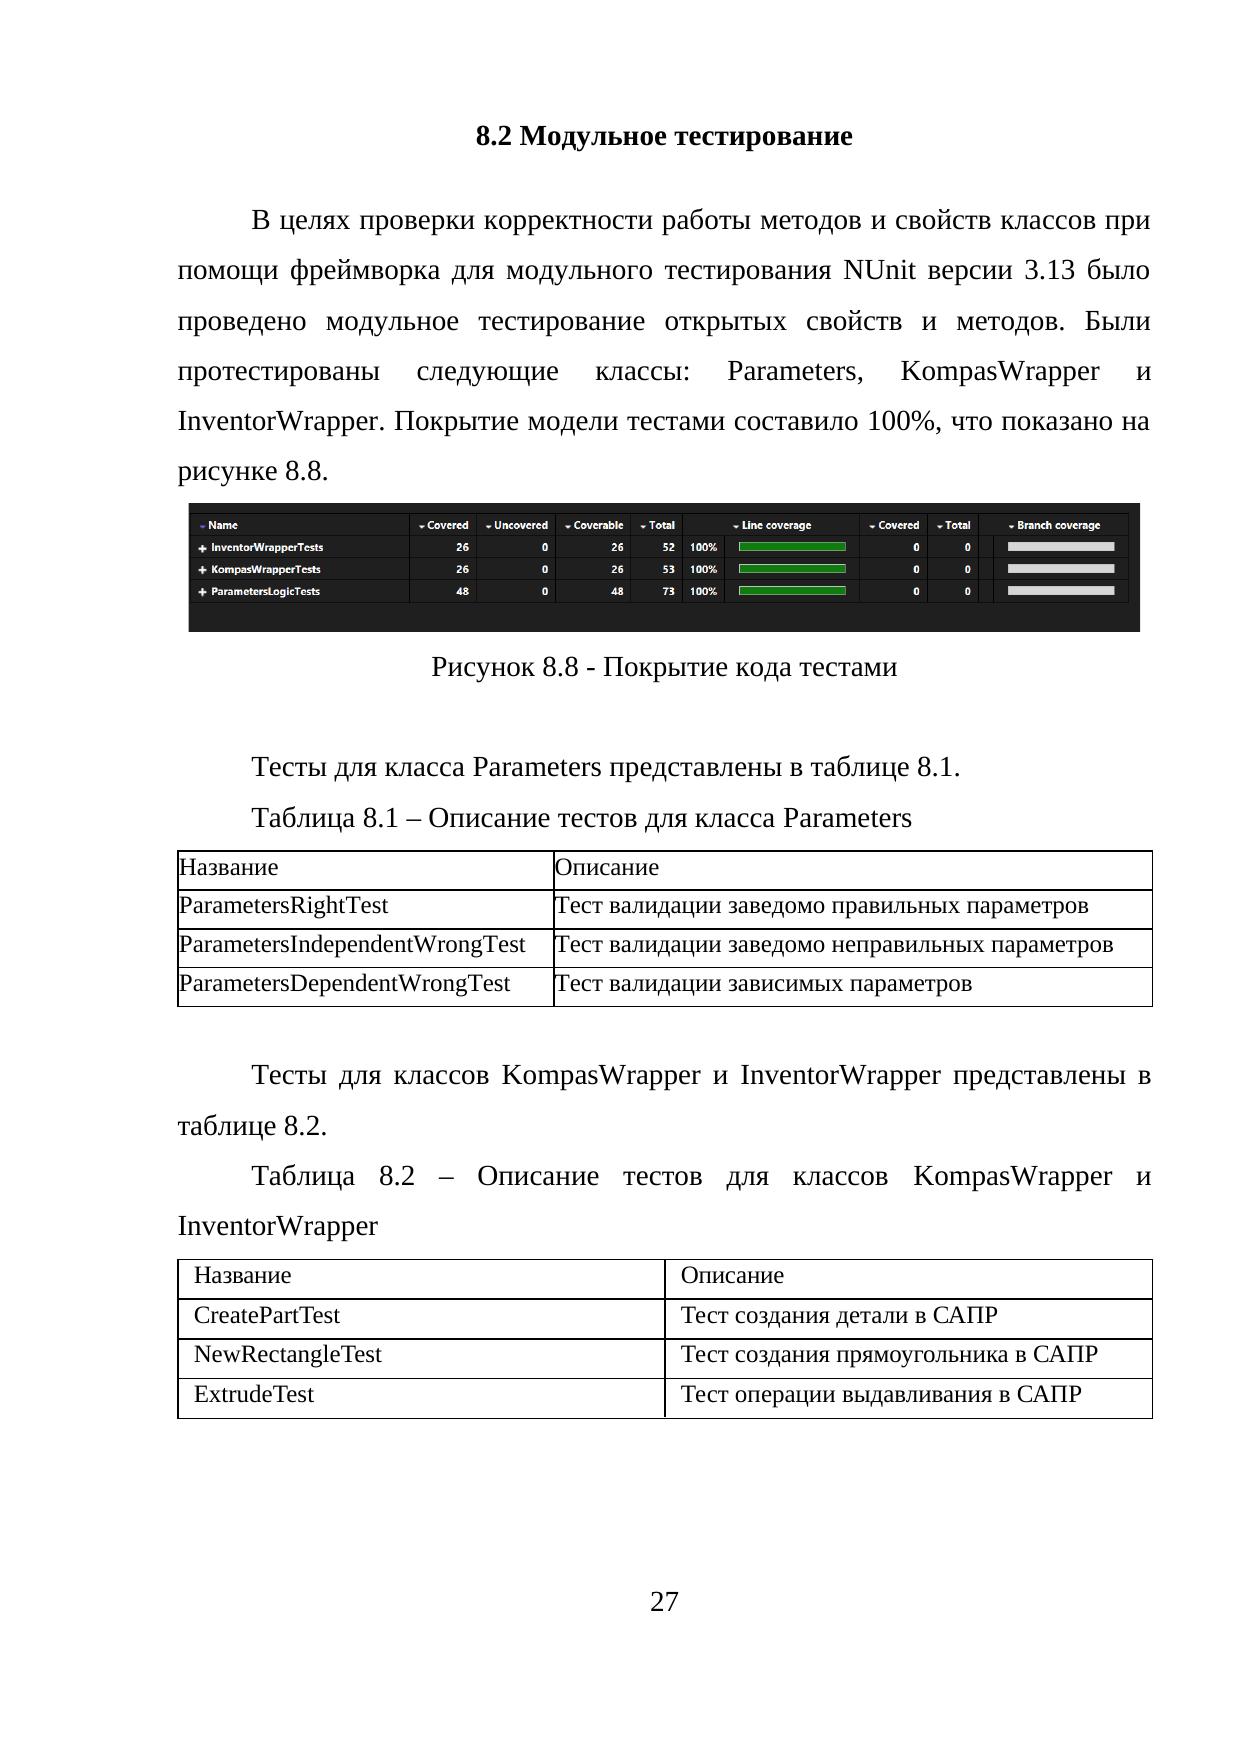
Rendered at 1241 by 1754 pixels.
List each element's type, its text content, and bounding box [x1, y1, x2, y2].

picture [188, 503, 1141, 632]
table_cell ParametersDependentWrongTest [179, 968, 553, 1006]
table_cell ParametersRightTest [179, 891, 553, 928]
table_cell Тест валидации заведомо правильных параметров [555, 891, 1152, 928]
table_cell ParametersIndependentWrongTest [179, 930, 553, 967]
text Таблица 8.1 – Описание тестов для класса Parameters [177, 800, 1152, 833]
table_cell Тест создания прямоугольника в САПР [666, 1340, 1152, 1378]
text В целях проверки корректности работы методов и свойств классов при помощи фреймворка для модульного тестирования NUnit версии 3.13 было проведено модульное тестирование открытых свойств и методов. Были протестированы следующие классы: Parameters, KompasWrapper и InventorWrapper. Покрытие модели тестами составило 100%, что показано на рисунке 8.8. [177, 202, 1152, 487]
subtitle 8.2 Модульное тестирование [177, 118, 1152, 152]
table_cell Тест валидации заведомо неправильных параметров [555, 930, 1152, 967]
table_cell NewRectangleTest [179, 1340, 664, 1378]
table_header Название [179, 1260, 664, 1298]
table_header Название [179, 852, 553, 889]
table_cell ExtrudeTest [179, 1379, 664, 1417]
table_cell Тест создания детали в САПР [666, 1300, 1152, 1338]
table_cell Тест валидации зависимых параметров [555, 968, 1152, 1006]
table_header Описание [666, 1260, 1152, 1298]
table_cell Тест операции выдавливания в САПР [666, 1379, 1152, 1417]
text Тесты для класса Parameters представлены в таблице 8.1. [177, 749, 1152, 783]
table_cell CreatePartTest [179, 1300, 664, 1338]
table_header Описание [555, 852, 1152, 889]
text Таблица 8.2 – Описание тестов для классов KompasWrapper и InventorWrapper [177, 1158, 1152, 1242]
text Рисунок 8.8 - Покрытие кода тестами [177, 649, 1152, 682]
text Тесты для классов KompasWrapper и InventorWrapper представлены в таблице 8.2. [177, 1057, 1152, 1141]
